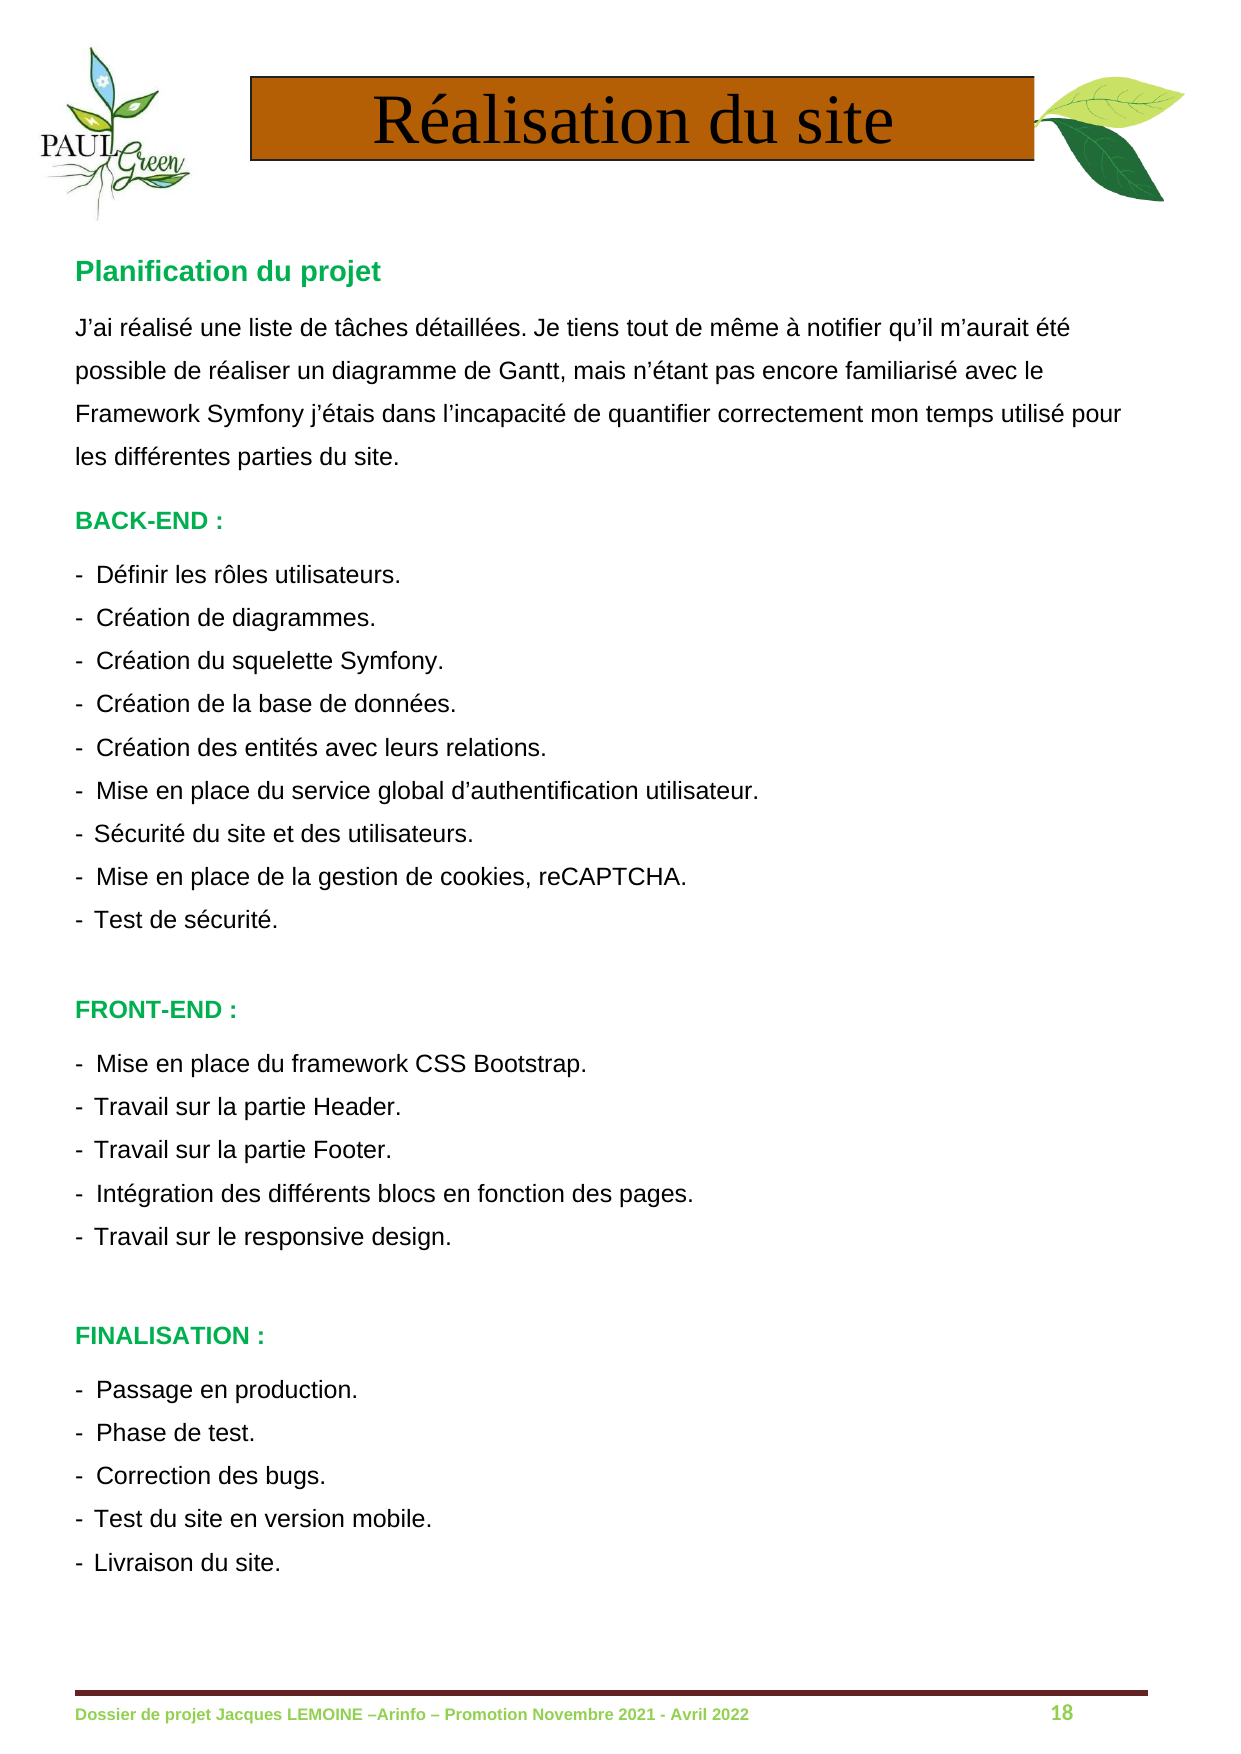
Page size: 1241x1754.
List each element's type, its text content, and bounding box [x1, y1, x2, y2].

picture [27, 36, 198, 229]
list Sécurité du site et des utilisateurs. [75, 819, 1148, 848]
text FRONT-END : [75, 995, 1148, 1024]
list Définir les rôles utilisateurs. [75, 560, 1148, 589]
picture [1034, 66, 1191, 209]
list Test du site en version mobile. [75, 1504, 1148, 1533]
list Création des entités avec leurs relations. [75, 733, 1148, 761]
list Mise en place du framework CSS Bootstrap. [75, 1049, 1148, 1078]
list Mise en place du service global d’authentification utilisateur. [75, 776, 1148, 804]
text Planification du projet [75, 253, 1148, 287]
list Test de sécurité. [75, 905, 1148, 934]
text FINALISATION : [75, 1321, 1148, 1350]
text BACK-END : [75, 506, 1148, 535]
list Travail sur le responsive design. [75, 1222, 1148, 1251]
list Passage en production. [75, 1375, 1148, 1404]
list Création du squelette Symfony. [75, 646, 1148, 675]
list Livraison du site. [75, 1548, 1148, 1576]
list Travail sur la partie Footer. [75, 1136, 1148, 1164]
text J’ai réalisé une liste de tâches détaillées. Je tiens tout de même à notifier qu’il m’aurait été possible de réaliser un diagramme de Gantt, mais n’étant pas encore familiarisé avec le Framework Symfony j’étais dans l’incapacité de quantifier correctement mon temps utilisé pour les différentes parties du site. [75, 313, 1148, 471]
list Phase de test. [75, 1418, 1148, 1447]
list Intégration des différents blocs en fonction des pages. [75, 1179, 1148, 1207]
list Création de la base de données. [75, 689, 1148, 718]
text Réalisation du site [252, 78, 1034, 159]
list Travail sur la partie Header. [75, 1092, 1148, 1121]
list Mise en place de la gestion de cookies, reCAPTCHA. [75, 862, 1148, 891]
list Correction des bugs. [75, 1461, 1148, 1490]
list Création de diagrammes. [75, 603, 1148, 632]
